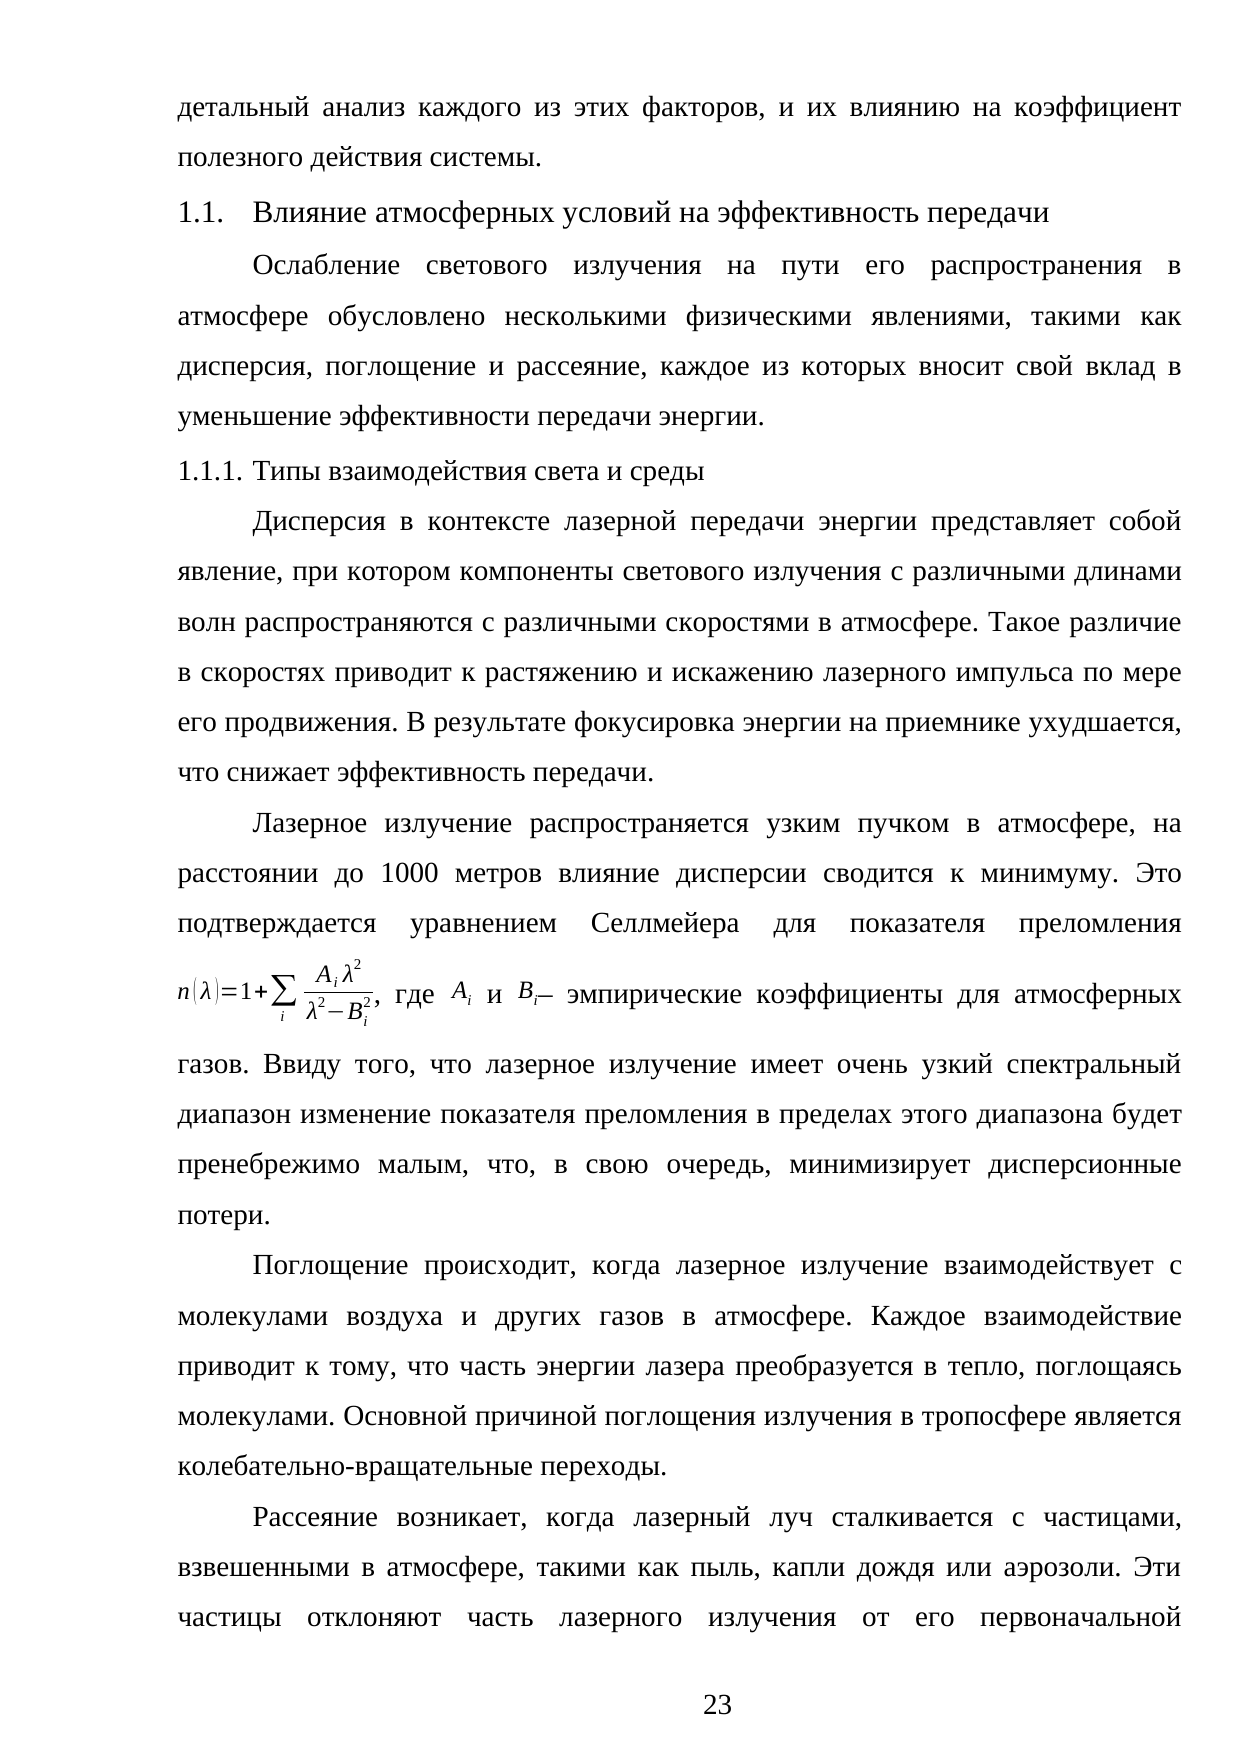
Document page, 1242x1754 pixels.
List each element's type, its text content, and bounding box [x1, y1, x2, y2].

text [177, 89, 1183, 172]
subtitle Типы взаимодействия света и среды [177, 453, 1183, 486]
text Ослабление светового излучения на пути его распространения в атмосфере обусловлено несколькими физическими явлениями, такими как дисперсия, поглощение и рассеяние, каждое из которых вносит свой вклад в уменьшение эффективности передачи энергии. [177, 247, 1183, 432]
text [177, 1499, 1183, 1633]
text Дисперсия в контексте лазерной передачи энергии представляет собой явление, при котором компоненты светового излучения с различными длинами волн распространяются с различными скоростями в атмосфере. Такое различие в скоростях приводит к растяжению и искажению лазерного импульса по мере его продвижения. В результате фокусировка энергии на приемнике ухудшается, что снижает эффективность передачи. [177, 503, 1183, 788]
subtitle Влияние атмосферных условий на эффективность передачи [177, 193, 1183, 229]
text Поглощение происходит, когда лазерное излучение взаимодействует с молекулами воздуха и других газов в атмосфере. Каждое взаимодействие приводит к тому, что часть энергии лазера преобразуется в тепло, поглощаясь молекулами. Основной причиной поглощения излучения в тропосфере является колебательно-вращательные переходы. [177, 1247, 1183, 1482]
text Лазерное излучение распространяется узким пучком в атмосфере, на расстоянии до 1000 метров влияние дисперсии сводится к минимуму. Это подтверждается уравнением Селлмейера для показателя преломления , где и – эмпирические коэффициенты для атмосферных газов. Ввиду того, что лазерное излучение имеет очень узкий спектральный диапазон изменение показателя преломления в пределах этого диапазона будет пренебрежимо малым, что, в свою очередь, минимизирует дисперсионные потери. [177, 805, 1183, 1231]
